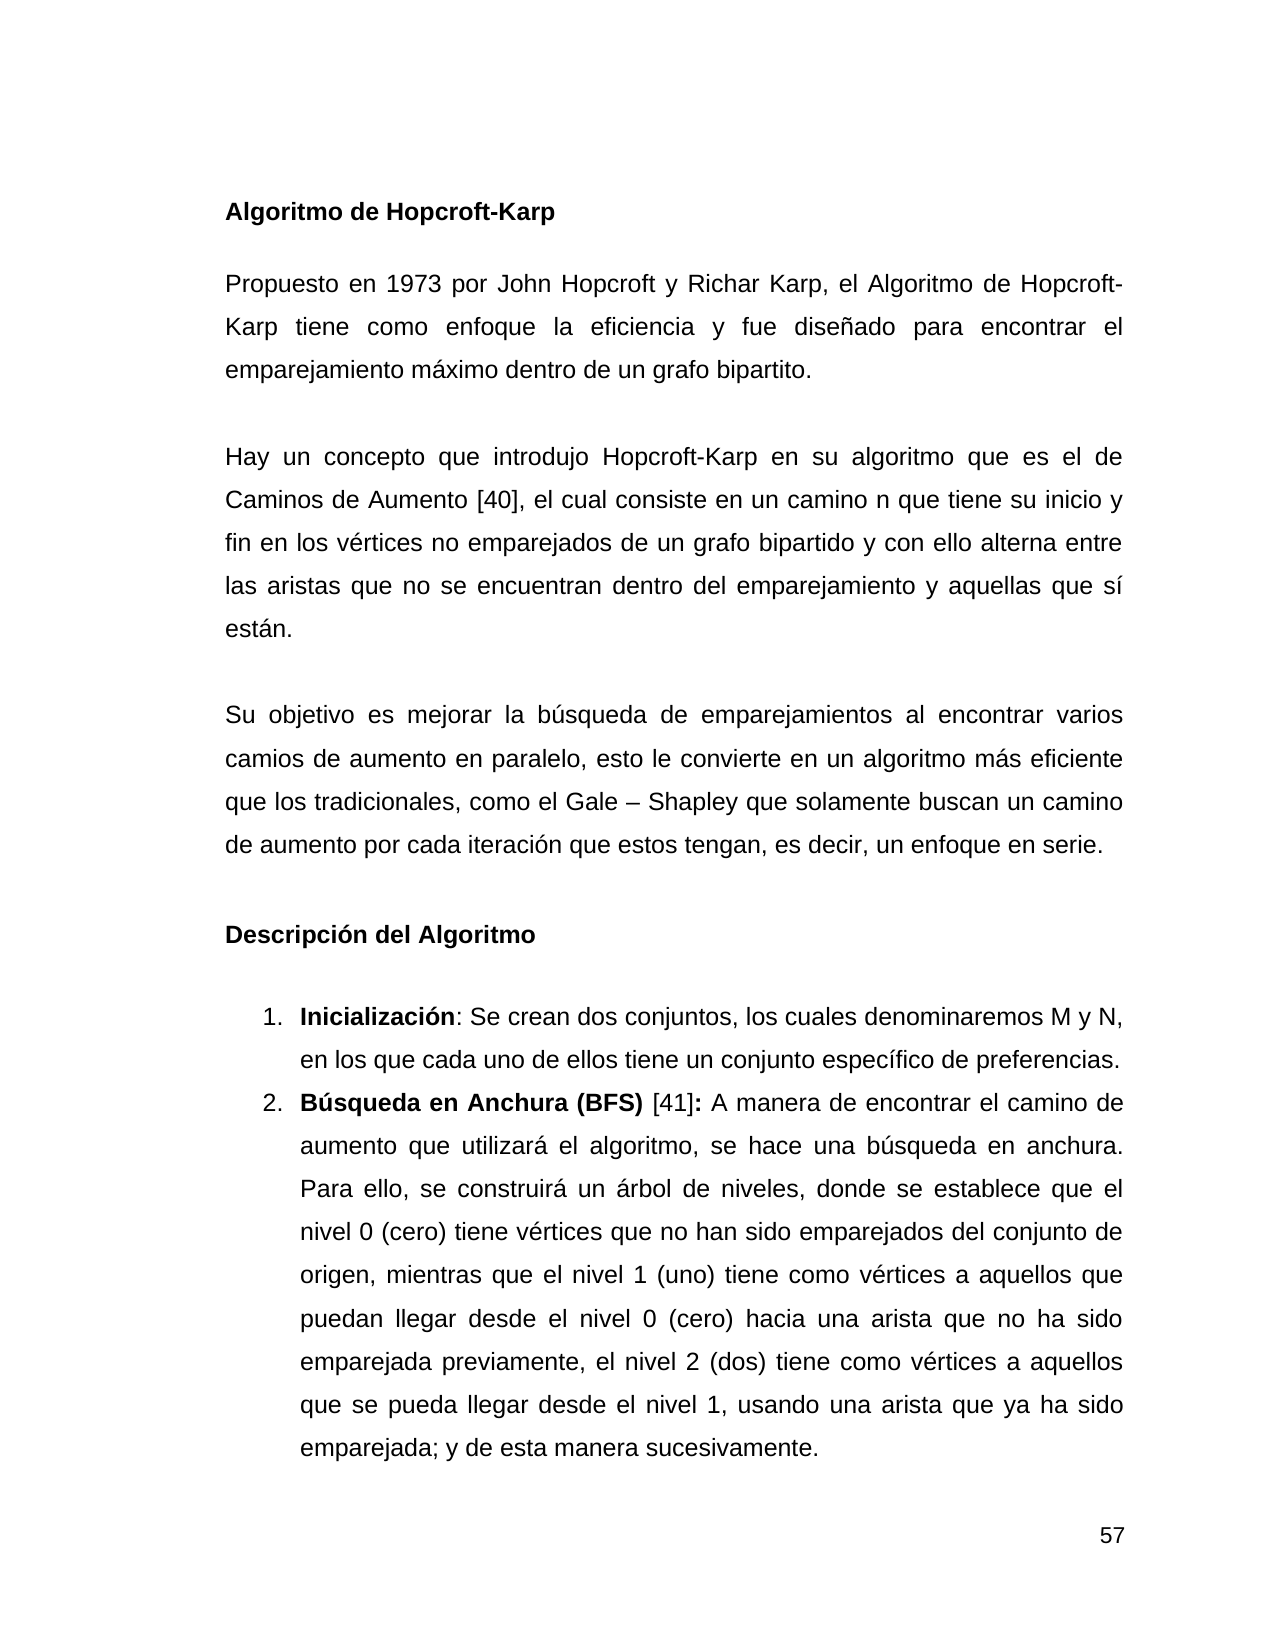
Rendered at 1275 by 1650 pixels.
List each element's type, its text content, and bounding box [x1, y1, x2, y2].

list Inicialización: Se crean dos conjuntos, los cuales denominaremos M y N, en los que cada uno de ellos tiene un conjunto específico de preferencias. [262, 1002, 1125, 1073]
subtitle Descripción del Algoritmo [225, 920, 1125, 949]
text Propuesto en 1973 por John Hopcroft y Richar Karp, el Algoritmo de Hopcroft-Karp tiene como enfoque la eficiencia y fue diseñado para encontrar el emparejamiento máximo dentro de un grafo bipartito. [225, 269, 1125, 384]
text Hay un concepto que introdujo Hopcroft-Karp en su algoritmo que es el de Caminos de Aumento , el cual consiste en un camino n que tiene su inicio y fin en los vértices no emparejados de un grafo bipartido y con ello alterna entre las aristas que no se encuentran dentro del emparejamiento y aquellas que sí están. [225, 442, 1125, 643]
list Búsqueda en Anchura (BFS) : A manera de encontrar el camino de aumento que utilizará el algoritmo, se hace una búsqueda en anchura. Para ello, se construirá un árbol de niveles, donde se establece que el nivel 0 (cero) tiene vértices que no han sido emparejados del conjunto de origen, mientras que el nivel 1 (uno) tiene como vértices a aquellos que puedan llegar desde el nivel 0 (cero) hacia una arista que no ha sido emparejada previamente, el nivel 2 (dos) tiene como vértices a aquellos que se pueda llegar desde el nivel 1, usando una arista que ya ha sido emparejada; y de esta manera sucesivamente. [262, 1088, 1125, 1462]
subtitle Algoritmo de Hopcroft-Karp [225, 197, 1125, 226]
text Su objetivo es mejorar la búsqueda de emparejamientos al encontrar varios camios de aumento en paralelo, esto le convierte en un algoritmo más eficiente que los tradicionales, como el Gale – Shapley que solamente buscan un camino de aumento por cada iteración que estos tengan, es decir, un enfoque en serie. [225, 700, 1125, 858]
